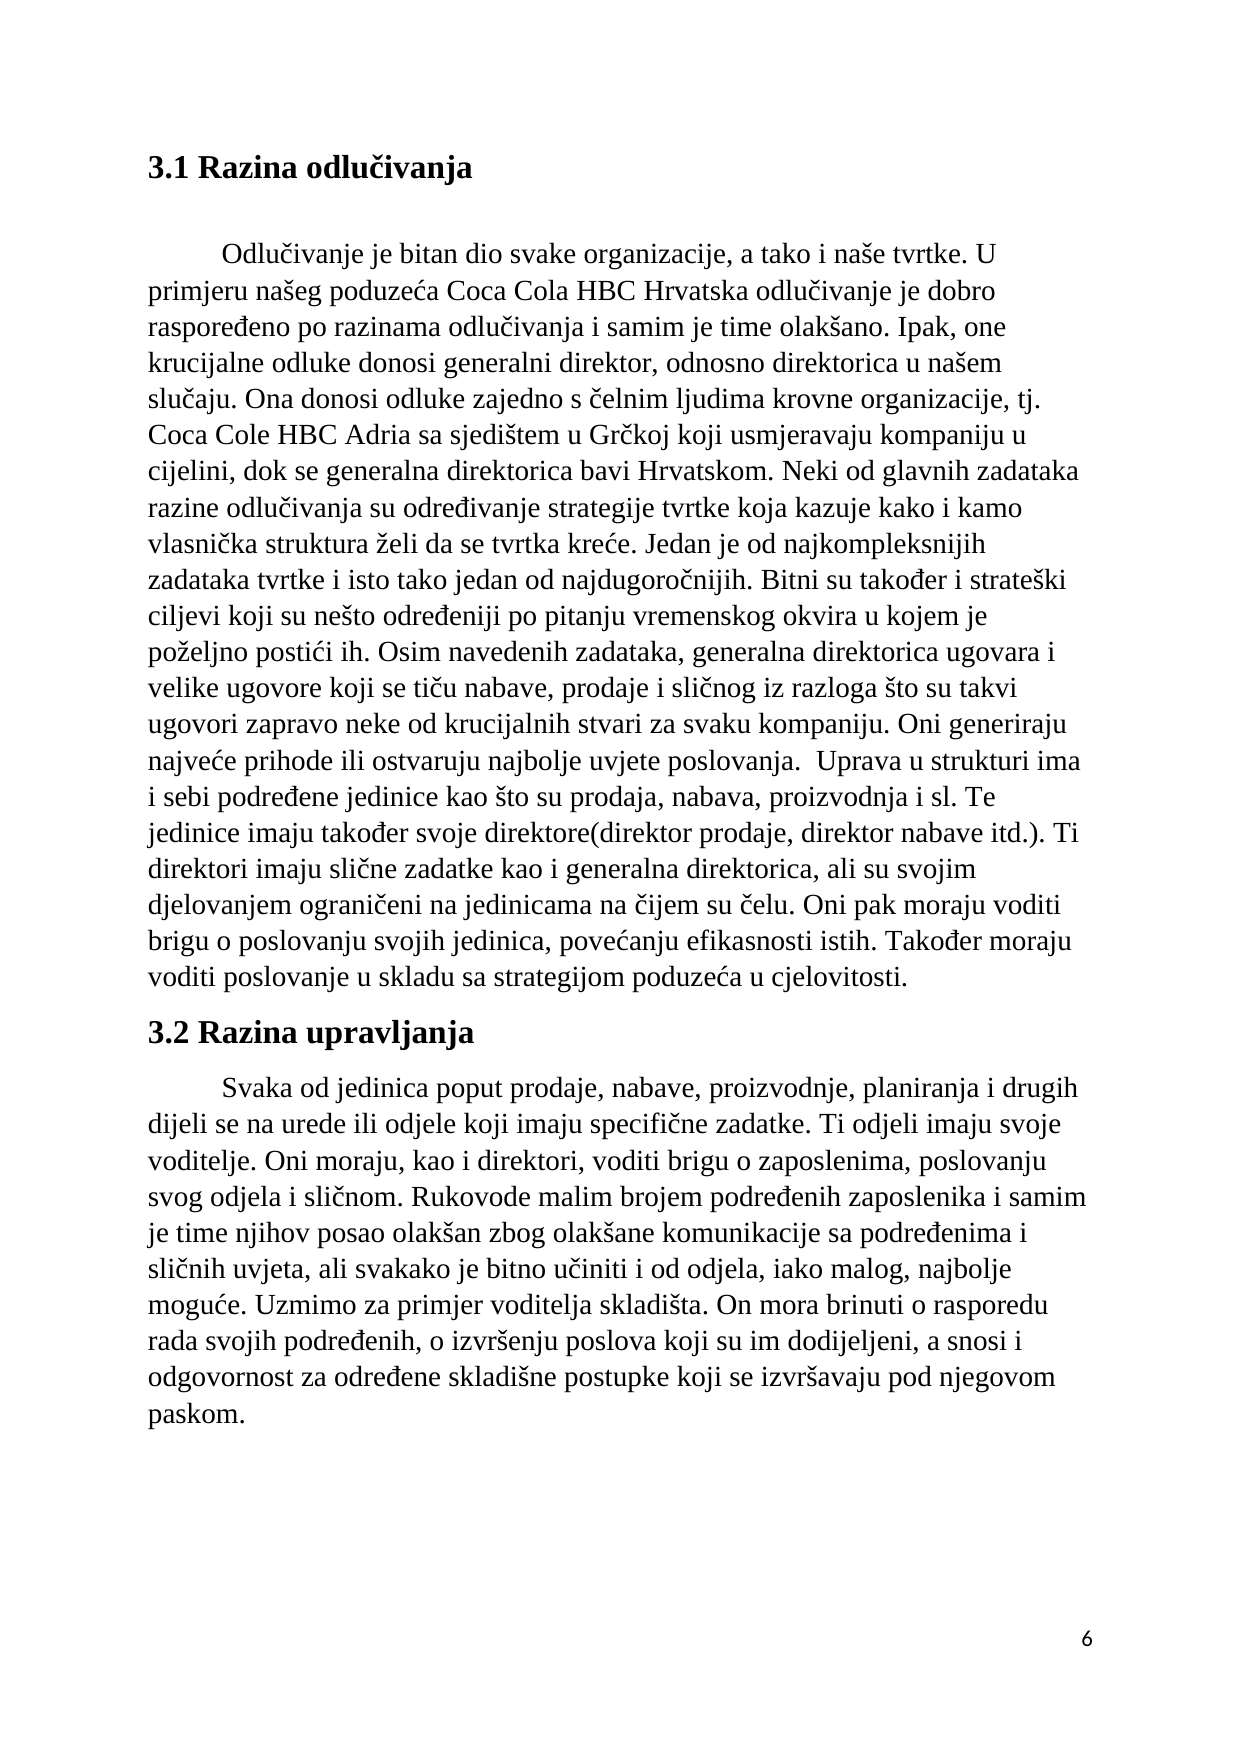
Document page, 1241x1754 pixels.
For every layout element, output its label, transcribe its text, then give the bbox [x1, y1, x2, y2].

subtitle 3.1 Razina odlučivanja [148, 148, 1093, 186]
text Svaka od jedinica poput prodaje, nabave, proizvodnje, planiranja i drugih dijeli se na urede ili odjele koji imaju specifične zadatke. Ti odjeli imaju svoje voditelje. Oni moraju, kao i direktori, voditi brigu o zaposlenima, poslovanju svog odjela i sličnom. Rukovode malim brojem podređenih zaposlenika i samim je time njihov posao olakšan zbog olakšane komunikacije sa podređenima i sličnih uvjeta, ali svakako je bitno učiniti i od odjela, iako malog, najbolje moguće. Uzmimo za primjer voditelja skladišta. On mora brinuti o rasporedu rada svojih podređenih, o izvršenju poslova koji su im dodijeljeni, a snosi i odgovornost za određene skladišne postupke koji se izvršavaju pod njegovom paskom. [148, 1070, 1093, 1429]
text Odlučivanje je bitan dio svake organizacije, a tako i naše tvrtke. U primjeru našeg poduzeća Coca Cola HBC Hrvatska odlučivanje je dobro raspoređeno po razinama odlučivanja i samim je time olakšano. Ipak, one krucijalne odluke donosi generalni direktor, odnosno direktorica u našem slučaju. Ona donosi odluke zajedno s čelnim ljudima krovne organizacije, tj. Coca Cole HBC Adria sa sjedištem u Grčkoj koji usmjeravaju kompaniju u cijelini, dok se generalna direktorica bavi Hrvatskom. Neki od glavnih zadataka razine odlučivanja su određivanje strategije tvrtke koja kazuje kako i kamo vlasnička struktura želi da se tvrtka kreće. Jedan je od najkompleksnijih zadataka tvrtke i isto tako jedan od najdugoročnijih. Bitni su također i strateški ciljevi koji su nešto određeniji po pitanju vremenskog okvira u kojem je poželjno postići ih. Osim navedenih zadataka, generalna direktorica ugovara i velike ugovore koji se tiču nabave, prodaje i sličnog iz razloga što su takvi ugovori zapravo neke od krucijalnih stvari za svaku kompaniju. Oni generiraju najveće prihode ili ostvaruju najbolje uvjete poslovanja. Uprava u strukturi ima i sebi podređene jedinice kao što su prodaja, nabava, proizvodnja i sl. Te jedinice imaju također svoje direktore(direktor prodaje, direktor nabave itd.). Ti direktori imaju slične zadatke kao i generalna direktorica, ali su svojim djelovanjem ograničeni na jedinicama na čijem su čelu. Oni pak moraju voditi brigu o poslovanju svojih jedinica, povećanju efikasnosti istih. Također moraju voditi poslovanje u skladu sa strategijom poduzeća u cjelovitosti. [148, 237, 1093, 993]
subtitle 3.2 Razina upravljanja [148, 1012, 1093, 1051]
